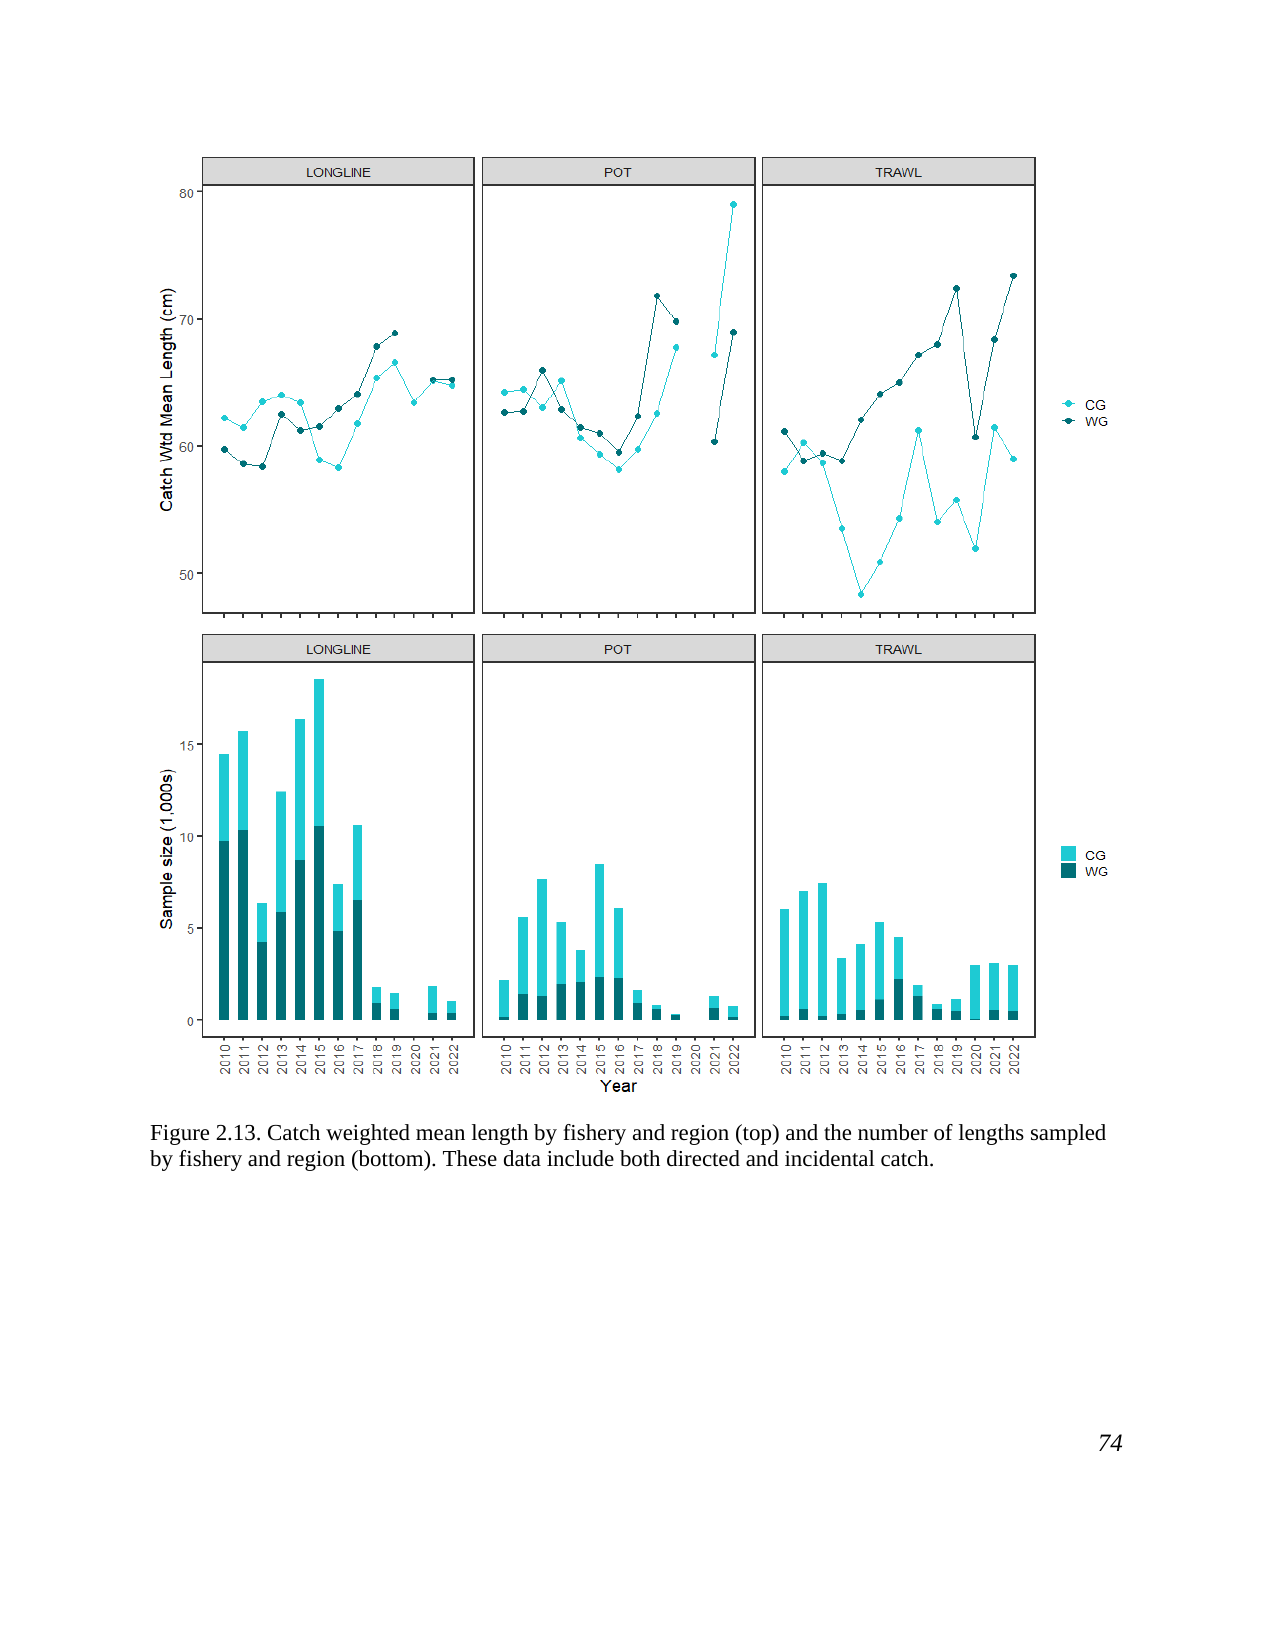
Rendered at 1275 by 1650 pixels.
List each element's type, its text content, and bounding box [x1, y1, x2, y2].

picture [150, 150, 1125, 1103]
text Figure 2.13. Catch weighted mean length by fishery and region (top) and the number of lengths sampled by fishery and region (bottom). These data include both directed and incidental catch. [150, 1119, 1125, 1172]
